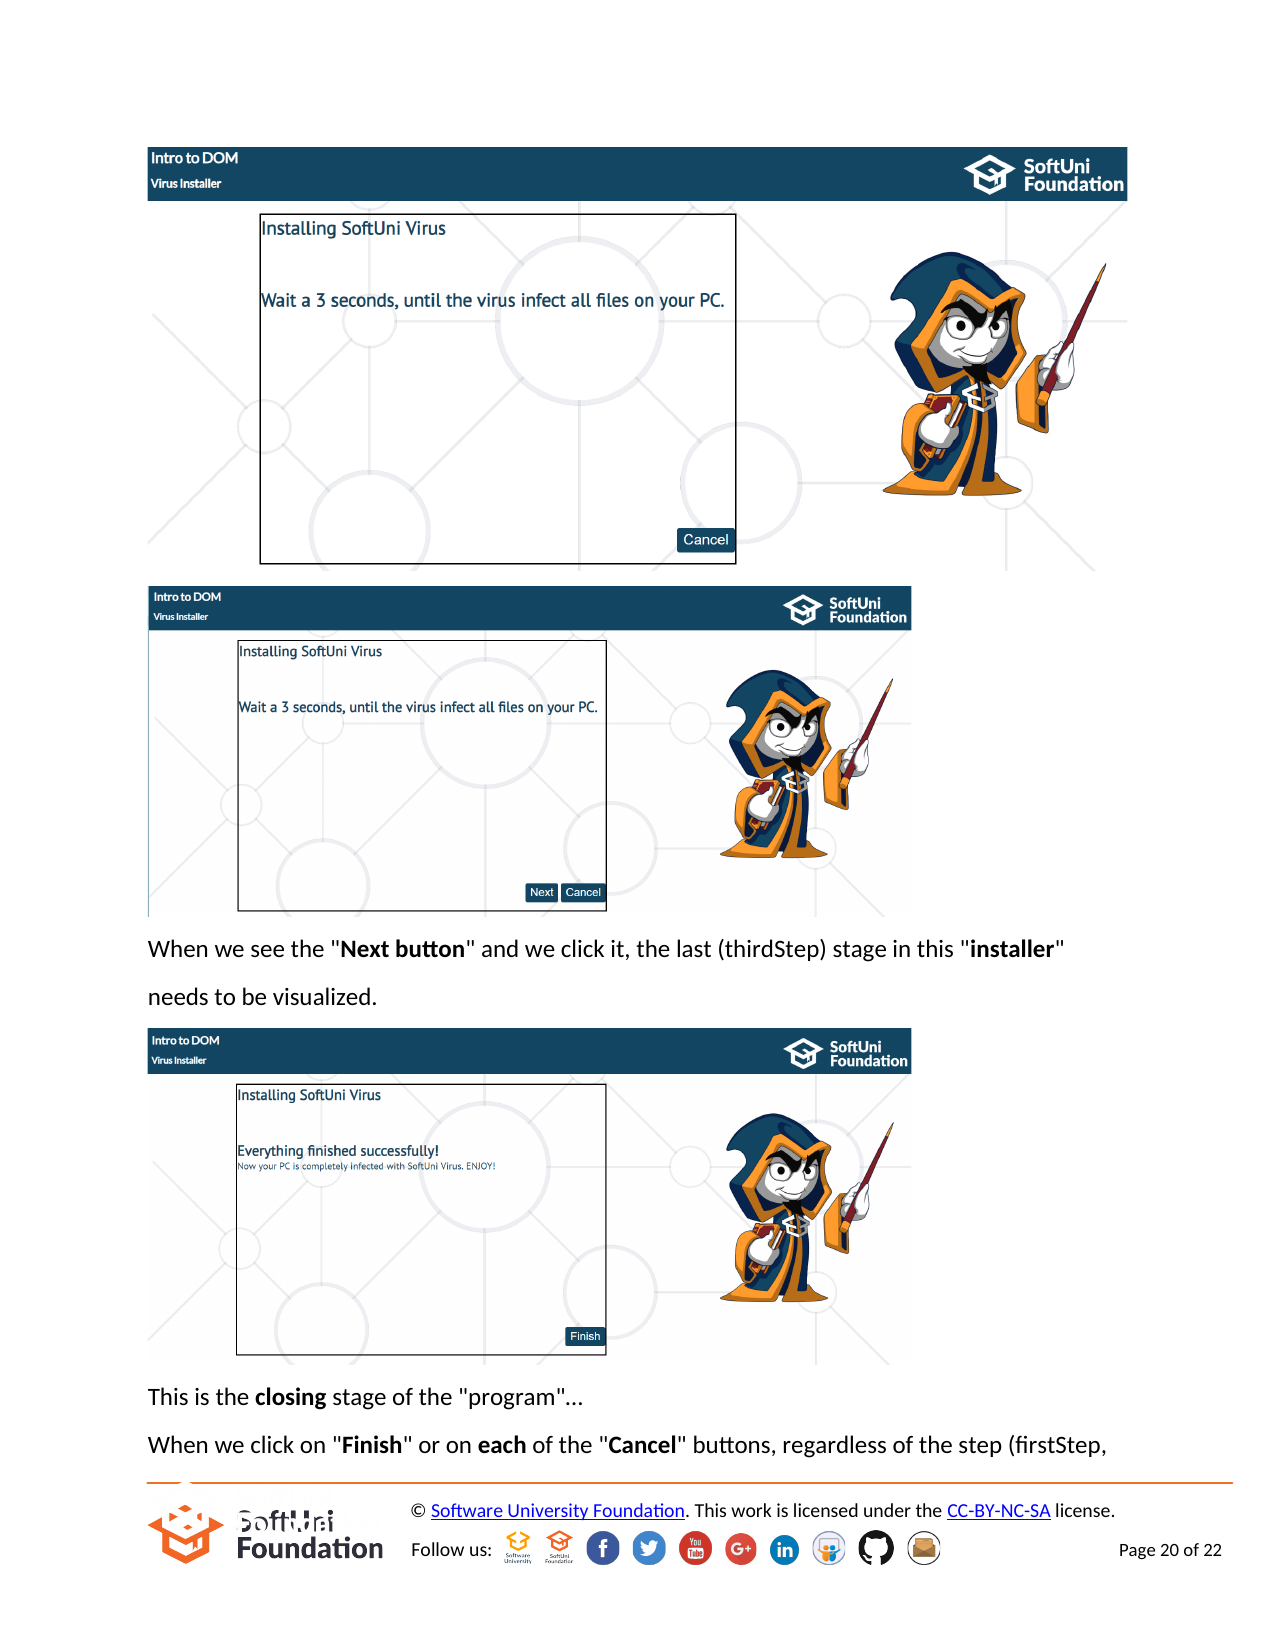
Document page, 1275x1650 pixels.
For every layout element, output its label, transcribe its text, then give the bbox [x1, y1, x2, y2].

picture [679, 1531, 712, 1565]
picture [858, 1530, 894, 1565]
text When we click on "Finish" or on each of the "Cancel" buttons, regardless of the step (firstStep, [148, 1429, 1127, 1459]
picture [586, 1531, 620, 1565]
text needs to be visualized. [148, 981, 1127, 1011]
picture [725, 1533, 757, 1565]
picture [545, 1530, 574, 1565]
picture [147, 1028, 912, 1365]
picture [770, 1556, 778, 1565]
picture [147, 1480, 383, 1564]
picture [632, 1531, 666, 1565]
picture [504, 1531, 532, 1565]
picture [770, 1535, 778, 1544]
picture [783, 1547, 792, 1556]
picture [147, 586, 912, 917]
picture [147, 147, 1128, 571]
picture [791, 1535, 799, 1544]
text This is the closing stage of the "program"… [148, 1382, 1127, 1412]
text When we see the "Next button" and we click it, the last (thirdStep) stage in this "installer" [148, 933, 1127, 964]
picture [907, 1531, 941, 1565]
picture [812, 1531, 846, 1565]
picture [791, 1556, 799, 1565]
